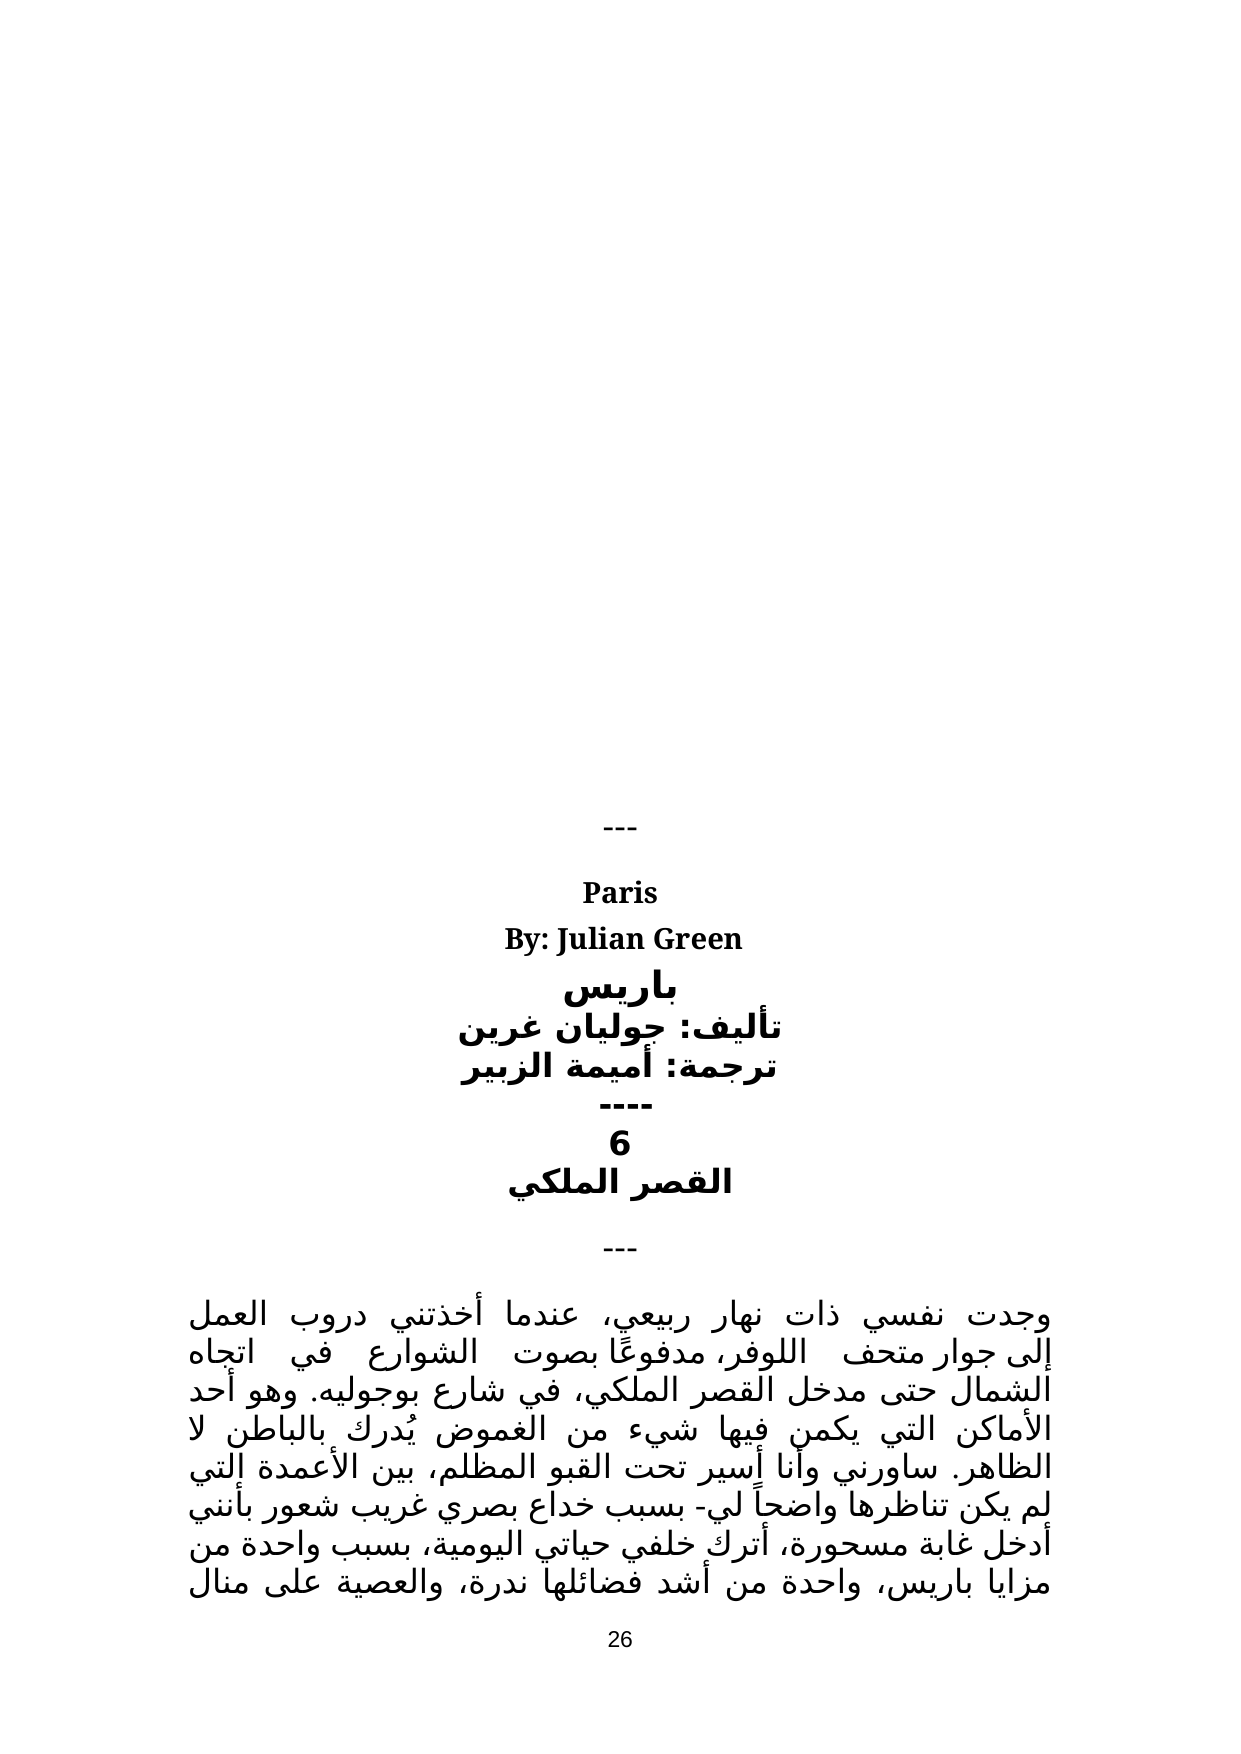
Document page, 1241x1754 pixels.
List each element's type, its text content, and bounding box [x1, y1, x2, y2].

subtitle 6 [187, 1124, 1053, 1163]
subtitle باريس [187, 964, 1053, 1007]
subtitle ترجمة: أميمة الزبير [187, 1046, 1053, 1085]
subtitle Paris [187, 873, 1053, 912]
text القصر الملكي [187, 1163, 1053, 1202]
subtitle تأليف: جوليان غرين [187, 1007, 1053, 1046]
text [187, 1294, 1053, 1600]
subtitle By: Julian Green [187, 918, 1053, 958]
subtitle ---- [187, 1085, 1053, 1124]
text --- [187, 1228, 1053, 1267]
text --- [187, 807, 1053, 846]
